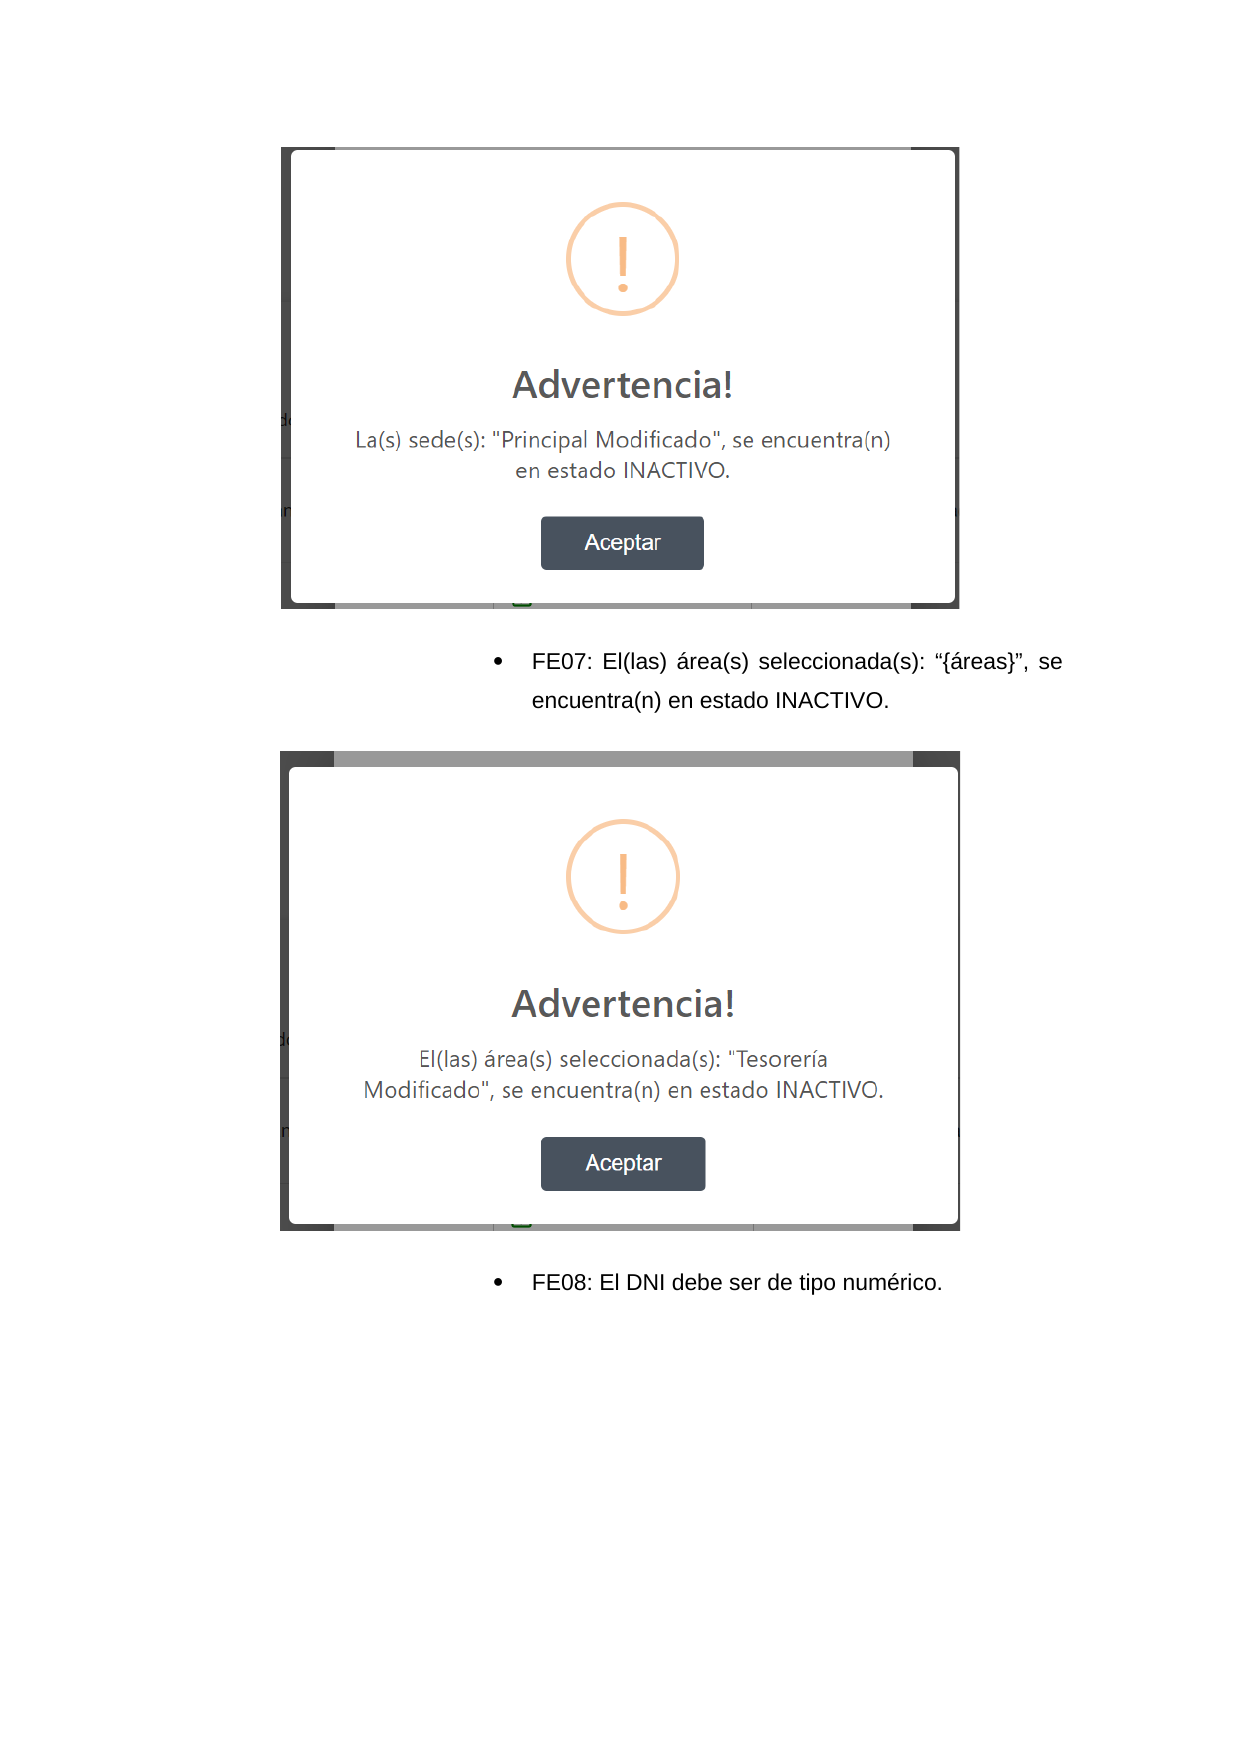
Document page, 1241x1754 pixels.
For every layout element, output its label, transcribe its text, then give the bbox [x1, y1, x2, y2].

picture [281, 147, 960, 609]
list FE08: El DNI debe ser de tipo numérico. [494, 1269, 1063, 1296]
picture [280, 751, 961, 1231]
list FE07: El(las) área(s) seleccionada(s): “{áreas}”, se encuentra(n) en estado INACTIVO. [494, 648, 1063, 714]
